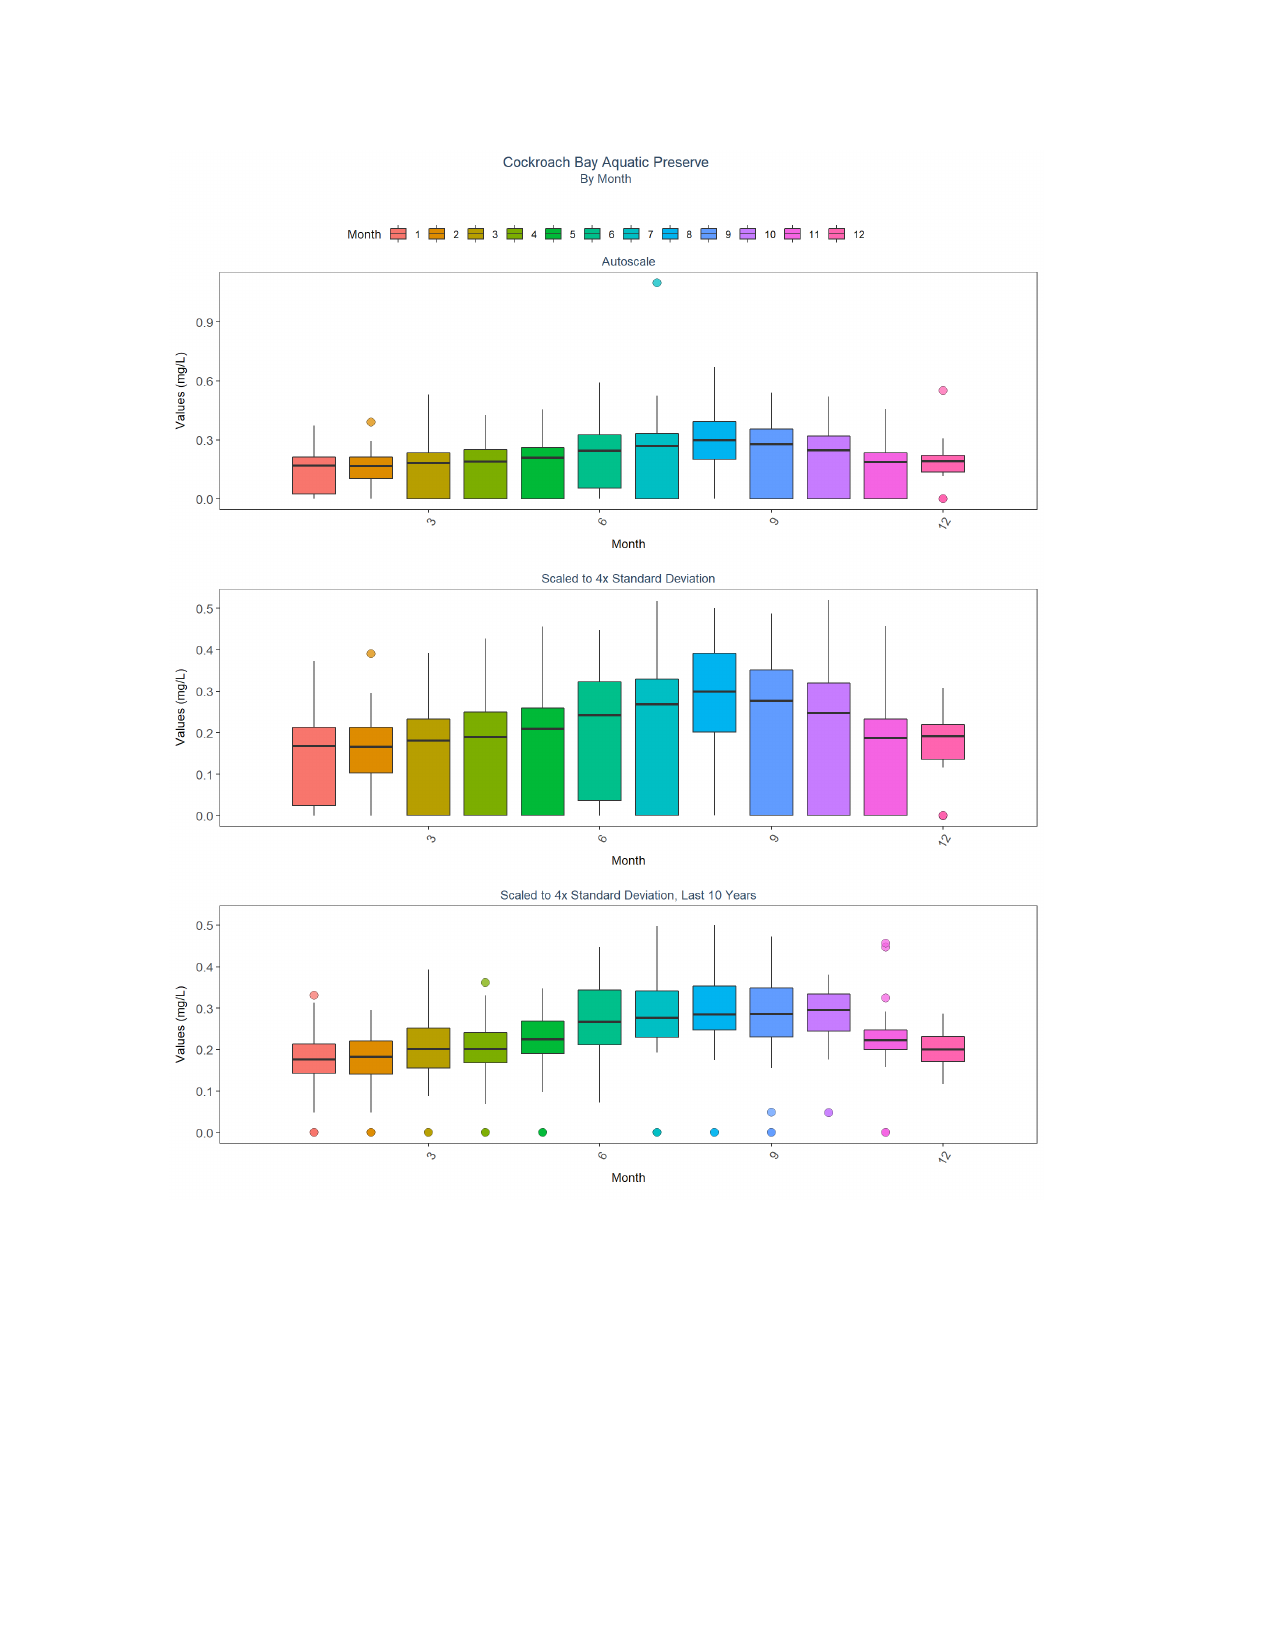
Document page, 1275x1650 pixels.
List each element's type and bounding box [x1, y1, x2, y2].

picture [168, 150, 1044, 1200]
